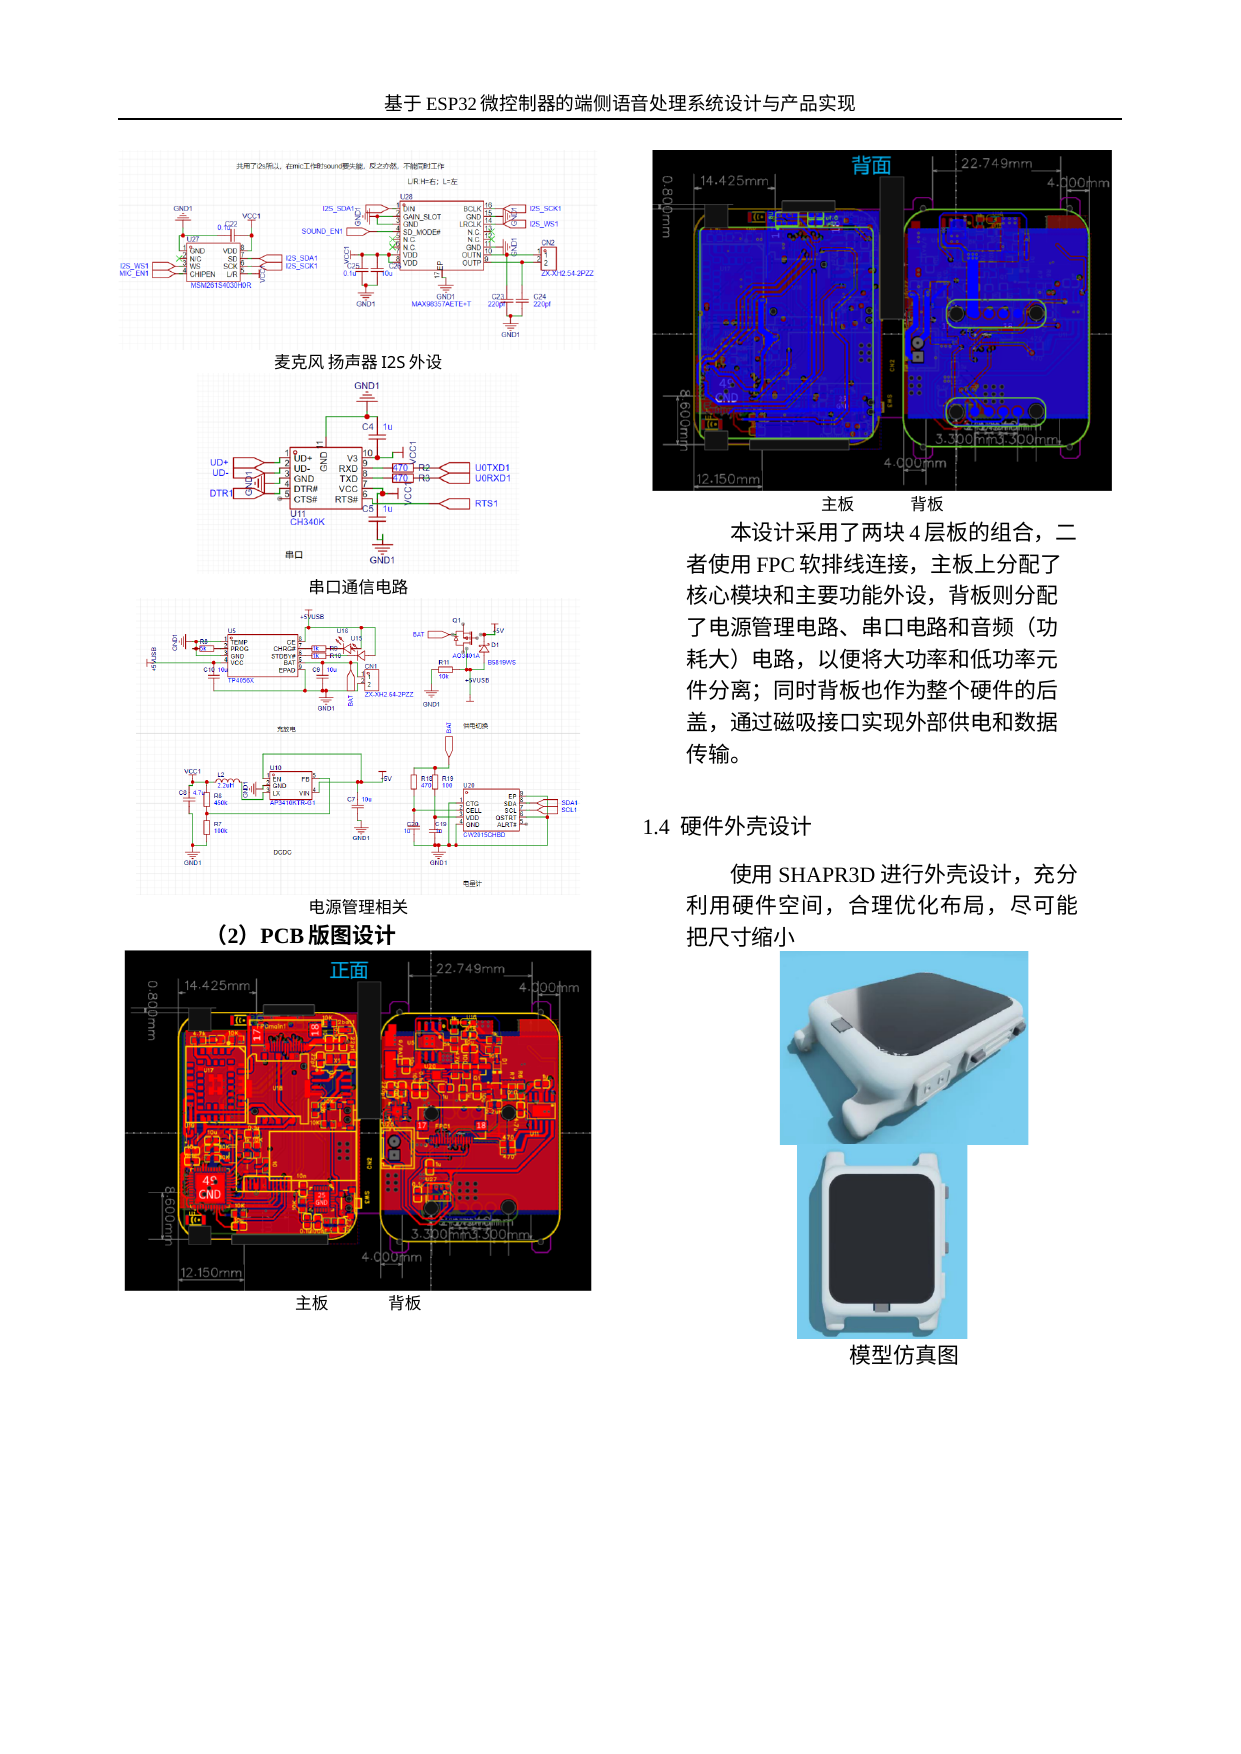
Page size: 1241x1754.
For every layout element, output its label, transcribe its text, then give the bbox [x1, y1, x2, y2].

text 主板 背板 [118, 1290, 598, 1314]
picture [196, 373, 520, 574]
text 模型仿真图 [686, 1338, 1078, 1370]
picture [118, 150, 598, 350]
text 麦克风 扬声器I2S外设 [118, 350, 598, 374]
picture [124, 950, 592, 1291]
picture [652, 150, 1112, 491]
text 使用SHAPR3D进行外壳设计，充分利用硬件空间，合理优化布局，尽可能把尺寸缩小 [686, 857, 1078, 952]
text （2）PCB版图设计 [162, 918, 554, 950]
text 电源管理相关 [118, 894, 598, 918]
text 主板 背板 [642, 491, 1122, 515]
text 本设计采用了两块4层板的组合，二者使用FPC软排线连接，主板上分配了核心模块和主要功能外设，背板则分配了电源管理电路、串口电路和音频（功耗大）电路，以便将大功率和低功率元件分离；同时背板也作为整个硬件的后盖，通过磁吸接口实现外部供电和数据传输。 [686, 515, 1078, 768]
text 串口通信电路 [118, 574, 598, 598]
picture [136, 598, 581, 895]
text 1.4 硬件外壳设计 [642, 809, 1122, 841]
picture [779, 951, 1029, 1339]
